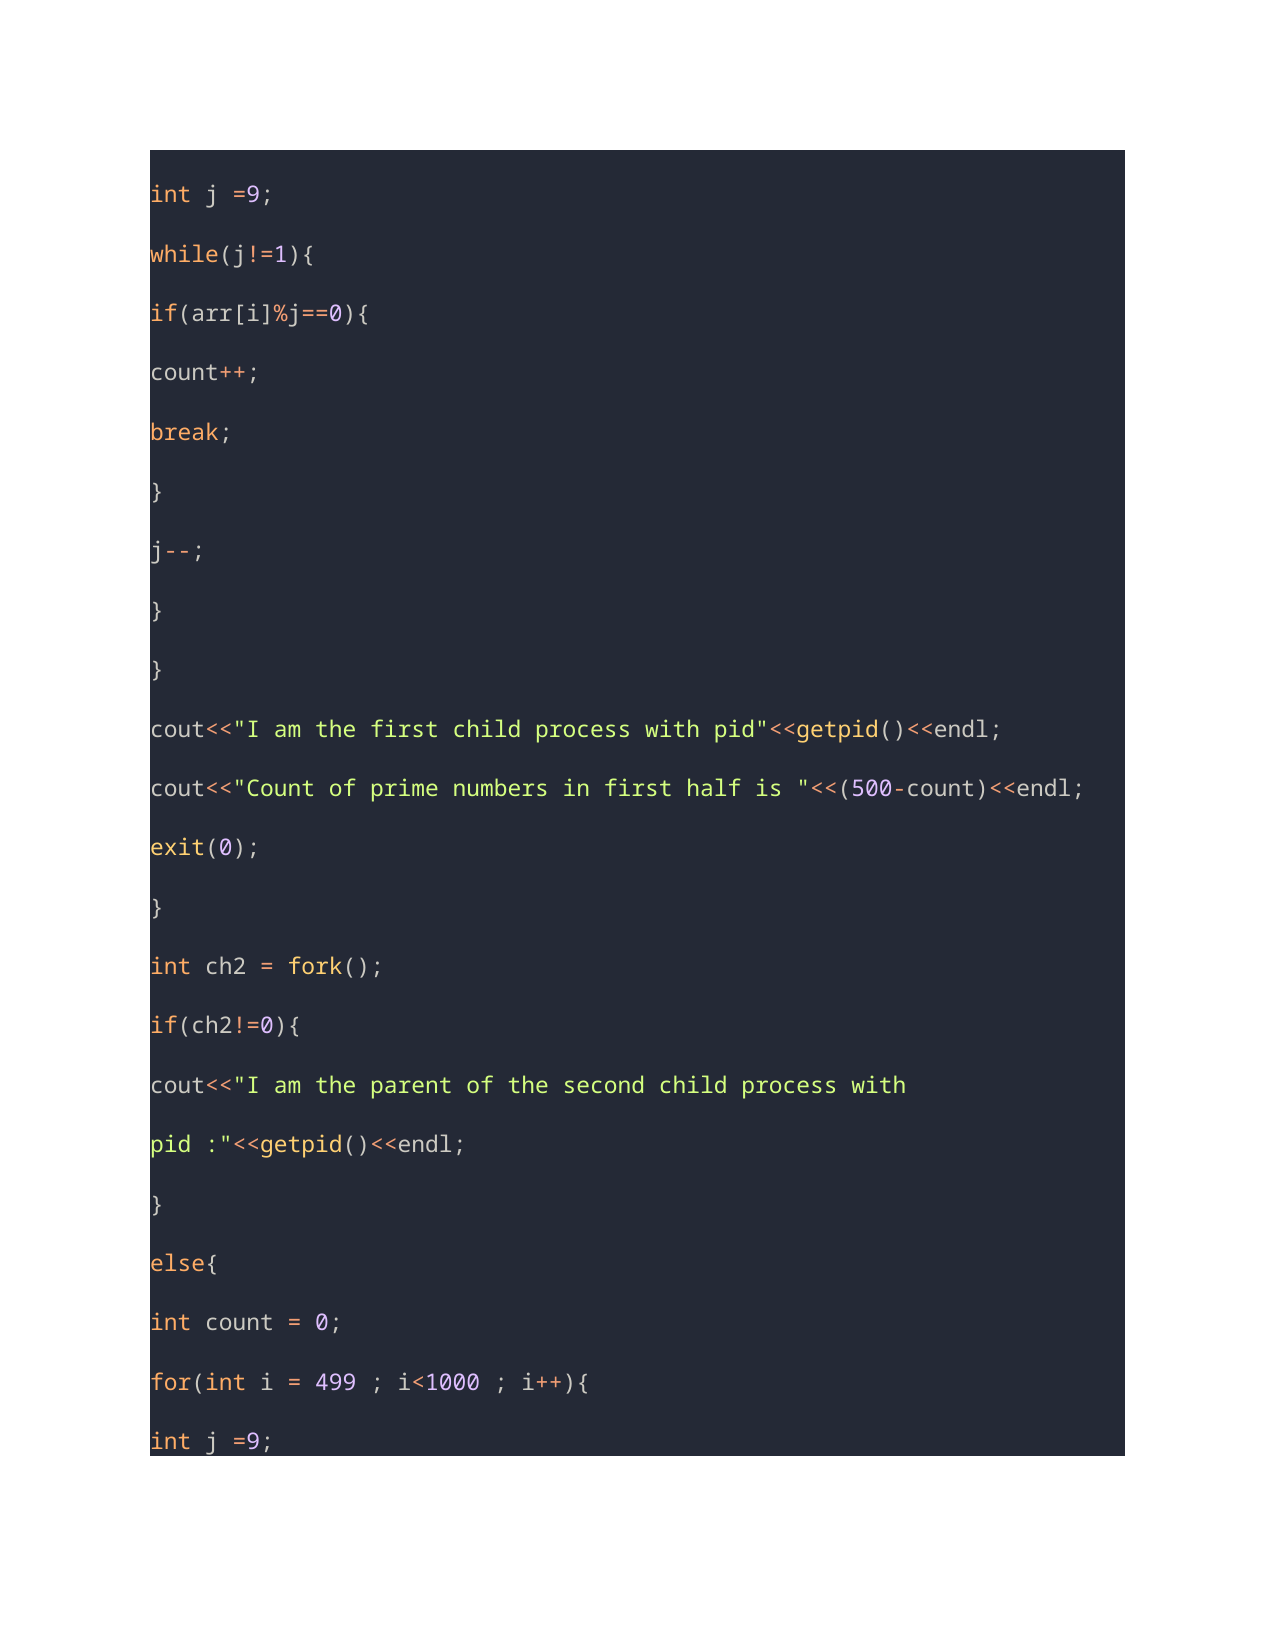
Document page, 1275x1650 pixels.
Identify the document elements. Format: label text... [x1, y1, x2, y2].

text int j =9; [150, 1397, 1125, 1456]
text if(arr[i]%j==0){ [150, 269, 1125, 328]
text } [150, 625, 1125, 684]
text } [150, 862, 1125, 922]
text for(int i = 499 ; i<1000 ; i++){ [150, 1337, 1125, 1397]
text break; [150, 387, 1125, 447]
text int ch2 = fork(); [150, 922, 1125, 981]
text else{ [150, 1219, 1125, 1278]
text int count = 0; [150, 1278, 1125, 1337]
text j--; [150, 506, 1125, 566]
text cout<<"Count of prime numbers in first half is "<<(500-count)<<endl; [150, 744, 1125, 803]
text count++; [150, 328, 1125, 387]
text cout<<"I am the first child process with pid"<<getpid()<<endl; [150, 684, 1125, 744]
text exit(0); [150, 803, 1125, 862]
text } [150, 1159, 1125, 1219]
text int j =9; [150, 150, 1125, 209]
text } [150, 566, 1125, 625]
text while(j!=1){ [150, 209, 1125, 269]
text if(ch2!=0){ [150, 981, 1125, 1041]
text } [150, 447, 1125, 506]
text cout<<"I am the parent of the second child process with pid :"<<getpid()<<endl; [150, 1041, 1125, 1159]
